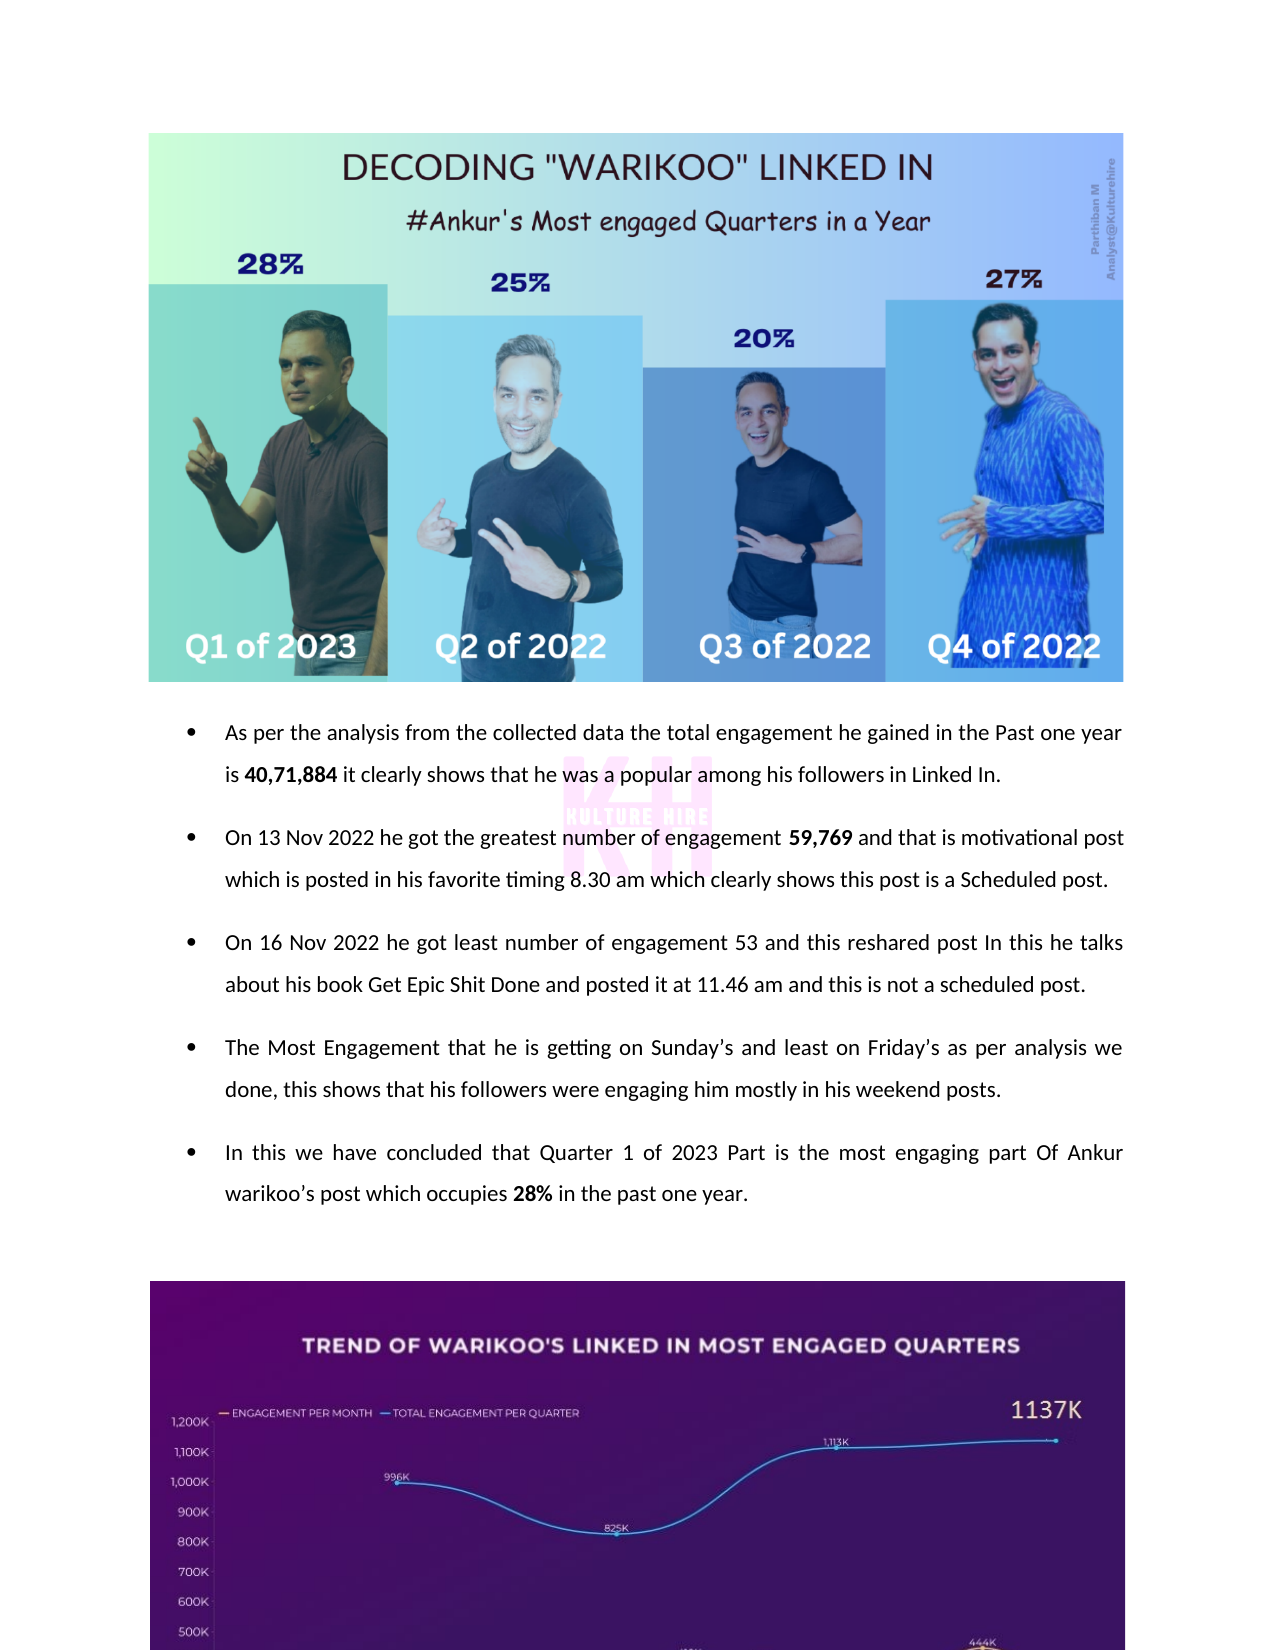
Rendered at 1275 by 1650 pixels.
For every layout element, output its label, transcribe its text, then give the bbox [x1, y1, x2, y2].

list On 16 Nov 2022 he got least number of engagement 53 and this reshared post In this he talks about his book Get Epic Shit Done and posted it at 11.46 am and this is not a scheduled post. [187, 928, 1125, 998]
list As per the analysis from the collected data the total engagement he gained in the Past one year is 40,71,884 it clearly shows that he was a popular among his followers in Linked In. [187, 718, 1125, 788]
picture [150, 1281, 1125, 1650]
list On 13 Nov 2022 he got the greatest number of engagement 59,769 and that is motivational post which is posted in his favorite timing 8.30 am which clearly shows this post is a Scheduled post. [187, 823, 1125, 893]
picture [148, 133, 1124, 682]
list In this we have concluded that Quarter 1 of 2023 Part is the most engaging part Of Ankur warikoo’s post which occupies 28% in the past one year. [187, 1138, 1125, 1208]
list The Most Engagement that he is getting on Sunday’s and least on Friday’s as per analysis we done, this shows that his followers were engaging him mostly in his weekend posts. [187, 1033, 1125, 1103]
